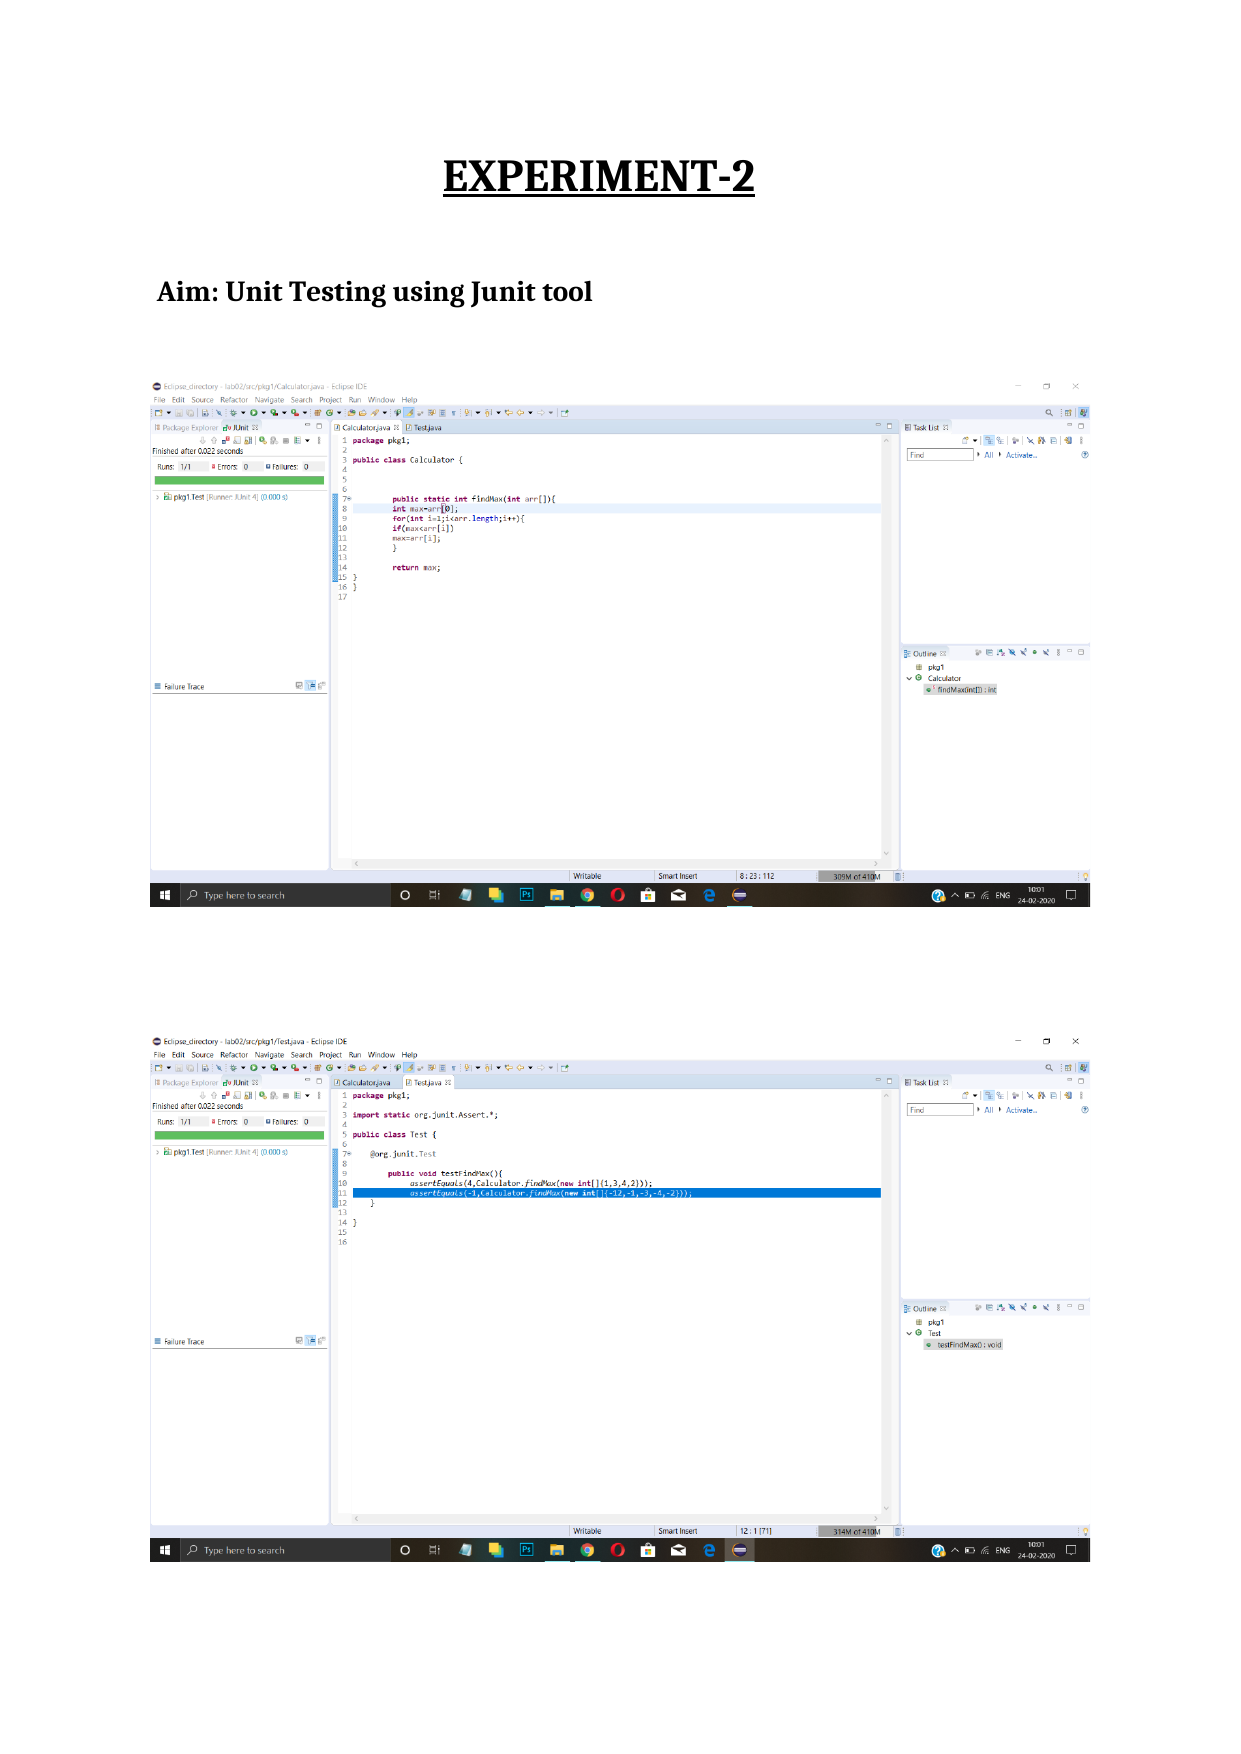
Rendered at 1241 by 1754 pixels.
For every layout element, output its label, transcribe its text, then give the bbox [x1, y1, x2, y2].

picture [150, 1034, 1091, 1562]
picture [150, 379, 1091, 907]
text Aim: Unit Testing using Junit tool [150, 275, 1090, 308]
text EXPERIMENT-2 [150, 150, 1090, 203]
